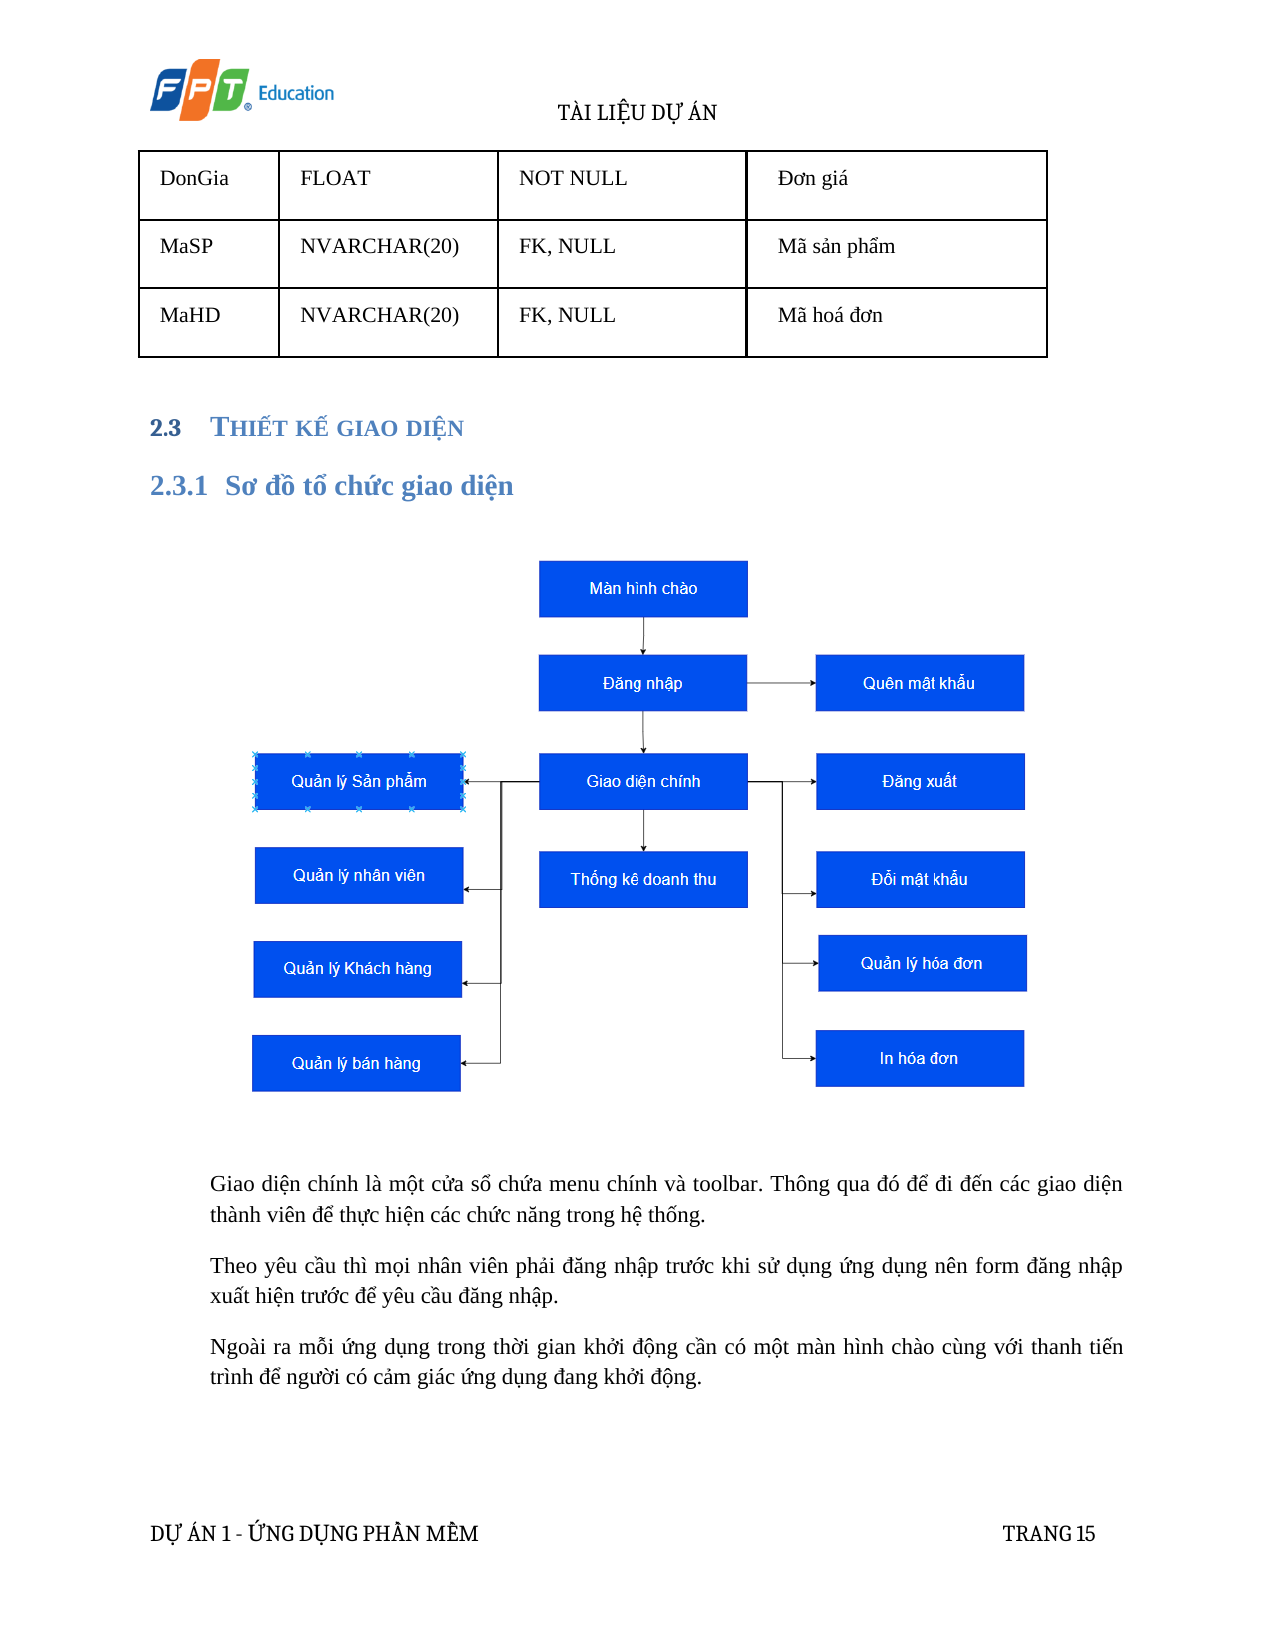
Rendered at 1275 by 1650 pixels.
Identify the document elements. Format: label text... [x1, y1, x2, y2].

table_cell NOT NULL [499, 152, 745, 219]
text Theo yêu cầu thì mọi nhân viên phải đăng nhập trước khi sử dụng ứng dụng nên form đăng nhập xuất hiện trước để yêu cầu đăng nhập. [210, 1252, 1125, 1308]
table_cell NVARCHAR(20) [280, 221, 497, 287]
table_cell Mã sản phẩm [748, 221, 1046, 287]
text Giao diện chính là một cửa sổ chứa menu chính và toolbar. Thông qua đó để đi đến các giao diện thành viên để thực hiện các chức năng trong hệ thống. [210, 1171, 1125, 1227]
subtitle Sơ đồ tổ chức giao diện [150, 468, 1125, 502]
table_cell FLOAT [280, 152, 497, 219]
picture [150, 59, 336, 121]
table_cell FK, NULL [499, 289, 745, 356]
table_cell Đơn giá [748, 152, 1046, 219]
picture [241, 528, 1034, 1130]
text Ngoài ra mỗi ứng dụng trong thời gian khởi động cần có một màn hình chào cùng với thanh tiến trình để người có cảm giác ứng dụng đang khởi động. [210, 1333, 1125, 1389]
table_cell FK, NULL [499, 221, 745, 287]
table_cell MaHD [140, 289, 278, 356]
subtitle Thiết kế giao diện [150, 409, 1125, 443]
table_cell Mã hoá đơn [748, 289, 1046, 356]
table_cell DonGia [140, 152, 278, 219]
table_cell MaSP [140, 221, 278, 287]
table_cell NVARCHAR(20) [280, 289, 497, 356]
